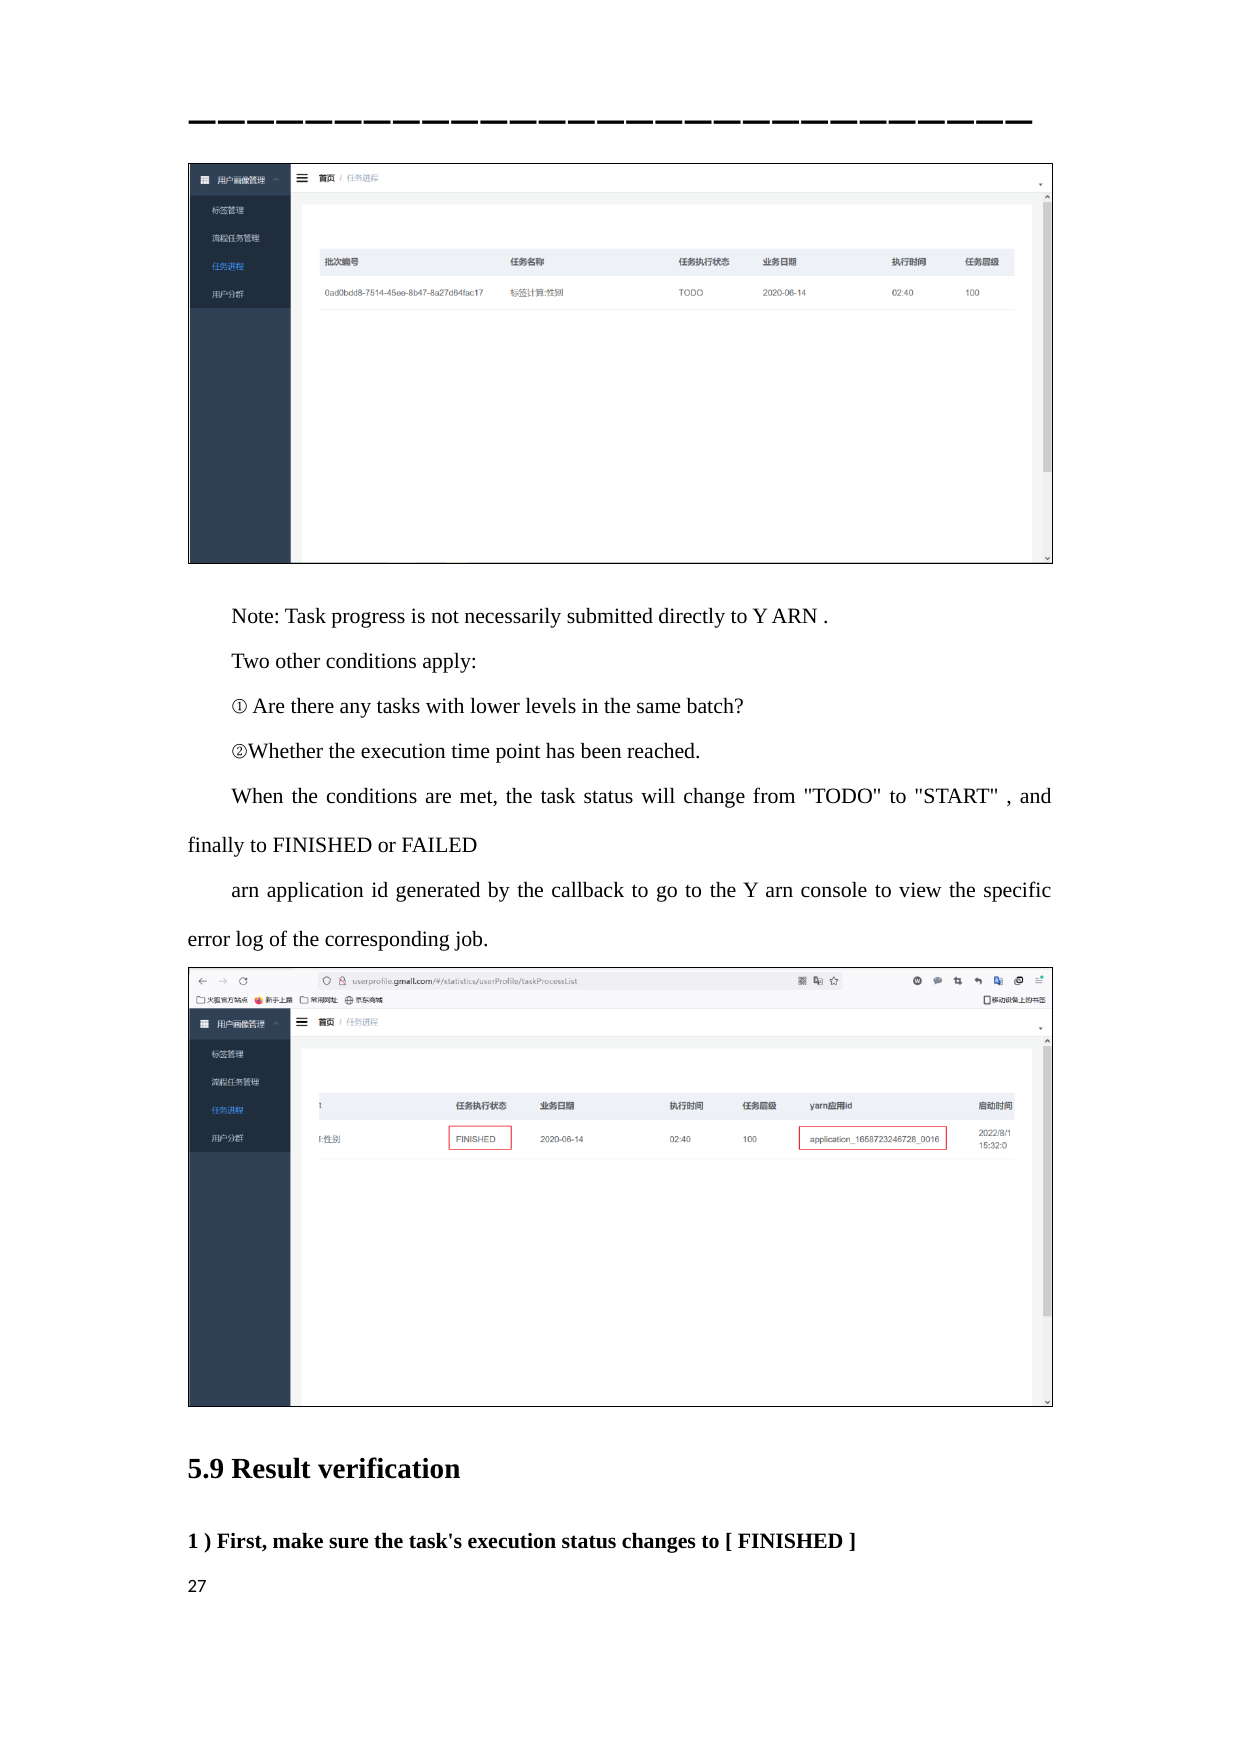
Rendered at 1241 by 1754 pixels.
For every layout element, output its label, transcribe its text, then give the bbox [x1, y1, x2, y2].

picture [189, 164, 1052, 563]
text ②Whether the execution time point has been reached. [187, 734, 1053, 767]
text When the conditions are met, the task status will change from "TODO" to "START" , and finally to FINISHED or FAILED [187, 779, 1053, 861]
subtitle 5.9 Result verification [187, 1436, 1053, 1501]
text 1 ) First, make sure the task's execution status changes to [ FINISHED ] [187, 1524, 1053, 1557]
text ① Are there any tasks with lower levels in the same batch? [187, 689, 1053, 722]
text Two other conditions apply: [187, 644, 1053, 677]
text Note: Task progress is not necessarily submitted directly to Y ARN . [187, 599, 1053, 632]
picture [189, 968, 1052, 1406]
text arn application id generated by the callback to go to the Y arn console to view the specific error log of the corresponding job. [187, 873, 1053, 954]
